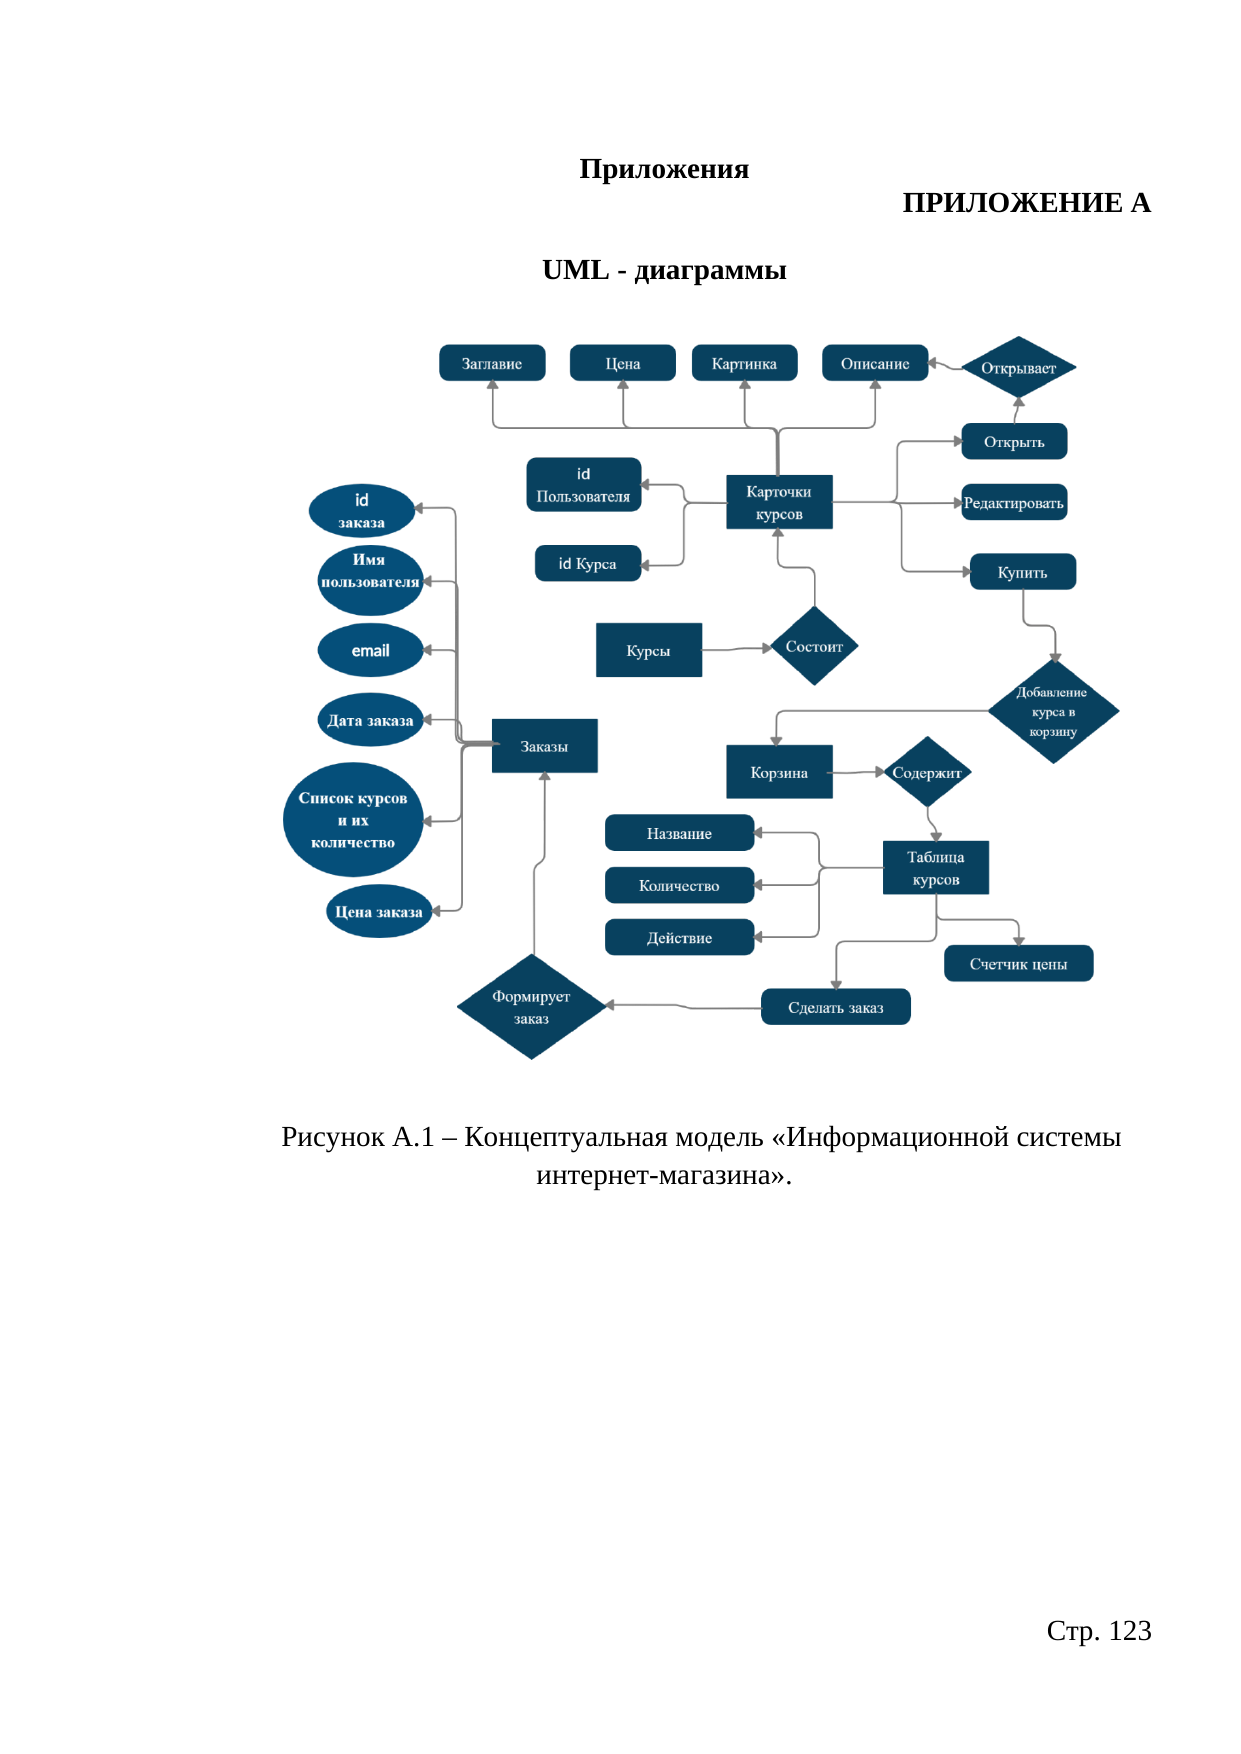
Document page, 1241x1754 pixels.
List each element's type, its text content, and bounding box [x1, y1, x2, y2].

text Рисунок А.1 – Концептуальная модель «Информационной системы интернет-магазина». [177, 1119, 1152, 1191]
text UML - диаграммы [177, 252, 1152, 286]
picture [267, 319, 1136, 1076]
text Приложения [177, 152, 1152, 185]
text ПРИЛОЖЕНИЕ А [177, 185, 1152, 219]
